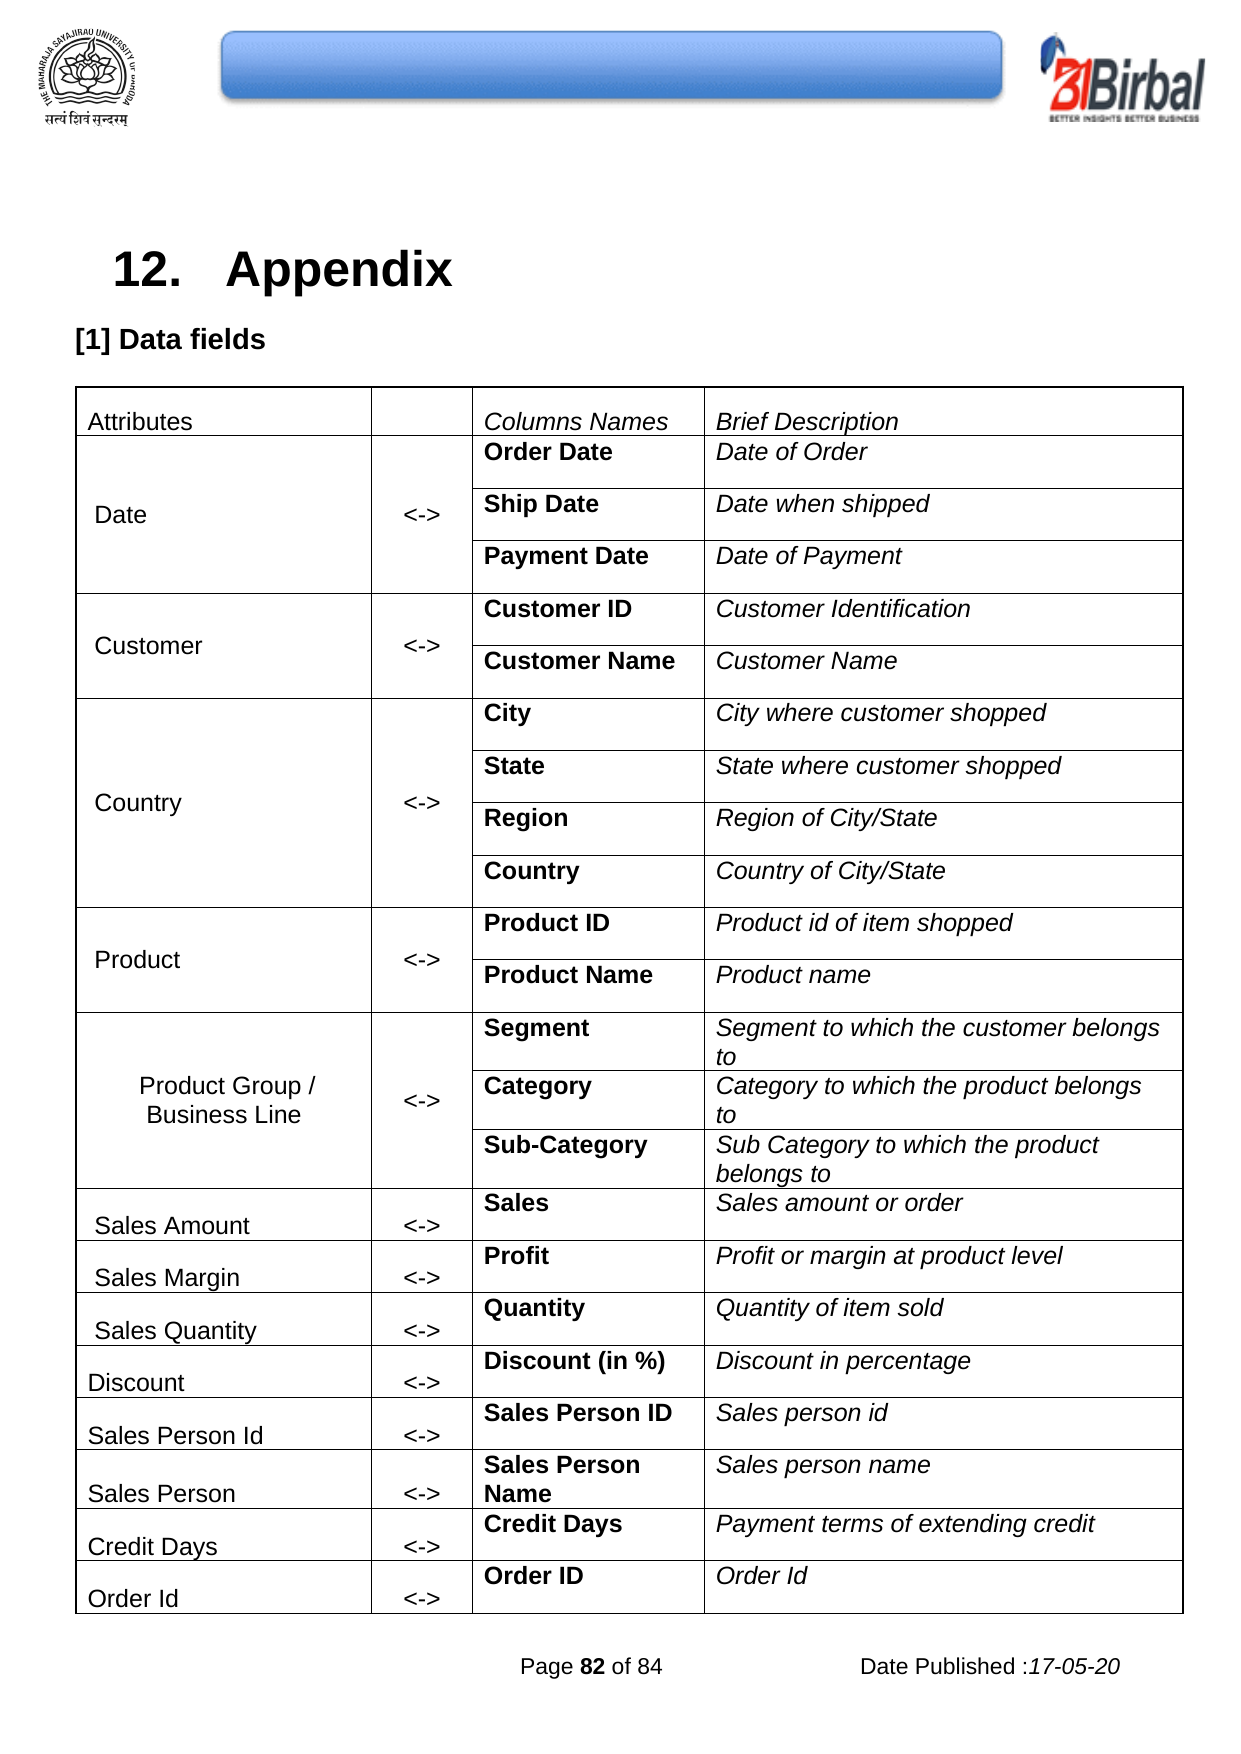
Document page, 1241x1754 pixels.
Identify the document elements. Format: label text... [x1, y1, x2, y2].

table_cell <-> [372, 1398, 472, 1449]
table_cell Country [473, 856, 704, 907]
table_cell <-> [372, 1293, 472, 1344]
table_cell Order Id [77, 1561, 371, 1613]
table_cell Segment to which the customer belongs to [705, 1013, 1182, 1070]
table_cell Product Name [473, 960, 704, 1012]
table_cell Region of City/State [705, 803, 1182, 854]
table_cell Sales Amount [77, 1189, 371, 1240]
subtitle Appendix [112, 239, 1165, 297]
table_cell Date of Order [705, 436, 1182, 488]
table_cell Product id of item shopped [705, 908, 1182, 959]
table_cell State [473, 751, 704, 802]
table_cell Sales [473, 1189, 704, 1240]
table_cell Payment Date [473, 541, 704, 593]
table_cell Order Id [705, 1561, 1182, 1613]
table_cell Segment [473, 1013, 704, 1070]
table_cell Quantity [473, 1293, 704, 1344]
table_cell <-> [372, 1561, 472, 1613]
table_cell Category [473, 1071, 704, 1129]
table_header Attributes [77, 388, 371, 435]
table_cell Product ID [473, 908, 704, 959]
table_cell <-> [372, 594, 472, 697]
table_cell Payment terms of extending credit [705, 1509, 1182, 1560]
table_cell Product Group / Business Line [77, 1013, 371, 1187]
table_cell Order ID [473, 1561, 704, 1613]
table_cell Customer Identification [705, 594, 1182, 645]
table_cell Sales Person ID [473, 1398, 704, 1449]
table_cell Sub-Category [473, 1130, 704, 1187]
table_cell Country [77, 699, 371, 907]
table_cell Quantity of item sold [705, 1293, 1182, 1344]
table_cell Discount (in %) [473, 1346, 704, 1397]
table_cell <-> [372, 436, 472, 593]
table_cell <-> [372, 1241, 472, 1292]
table_cell Profit or margin at product level [705, 1241, 1182, 1292]
table_cell Customer Name [705, 646, 1182, 697]
table_cell Sales amount or order [705, 1189, 1182, 1240]
table_cell <-> [372, 699, 472, 907]
table_cell Region [473, 803, 704, 854]
table_cell Sales Person Id [77, 1398, 371, 1449]
table_cell Sales person id [705, 1398, 1182, 1449]
text [1] Data fields [75, 322, 1165, 356]
table_cell Order Date [473, 436, 704, 488]
table_cell Customer ID [473, 594, 704, 645]
table_cell Sales person name [705, 1450, 1182, 1508]
picture [1040, 32, 1205, 122]
table_cell Country of City/State [705, 856, 1182, 907]
table_cell Profit [473, 1241, 704, 1292]
table_cell Sales Person [77, 1450, 371, 1508]
table_cell Date [77, 436, 371, 593]
table_cell Discount [77, 1346, 371, 1397]
table_cell Customer Name [473, 646, 704, 697]
table_cell <-> [372, 1013, 472, 1187]
table_cell Sub Category to which the product belongs to [705, 1130, 1182, 1187]
table_cell Date of Payment [705, 541, 1182, 593]
table_cell <-> [372, 1509, 472, 1560]
table_cell State where customer shopped [705, 751, 1182, 802]
table_cell <-> [372, 908, 472, 1012]
table_cell Sales Margin [77, 1241, 371, 1292]
table_cell City where customer shopped [705, 699, 1182, 750]
table_cell City [473, 699, 704, 750]
table_cell Customer [77, 594, 371, 697]
table_cell Product [77, 908, 371, 1012]
table_cell Date when shipped [705, 489, 1182, 540]
picture [213, 28, 1011, 110]
table_cell Sales Person Name [473, 1450, 704, 1508]
table_cell Product name [705, 960, 1182, 1012]
table_header Columns Names [473, 388, 704, 435]
table_cell <-> [372, 1450, 472, 1508]
table_header Brief Description [705, 388, 1182, 435]
picture [37, 28, 135, 126]
table_cell Discount in percentage [705, 1346, 1182, 1397]
table_cell Category to which the product belongs to [705, 1071, 1182, 1129]
table_cell <-> [372, 1189, 472, 1240]
table_cell Ship Date [473, 489, 704, 540]
table_cell Credit Days [473, 1509, 704, 1560]
table_cell <-> [372, 1346, 472, 1397]
table_header [372, 388, 472, 435]
table_cell Credit Days [77, 1509, 371, 1560]
table_cell Sales Quantity [77, 1293, 371, 1344]
